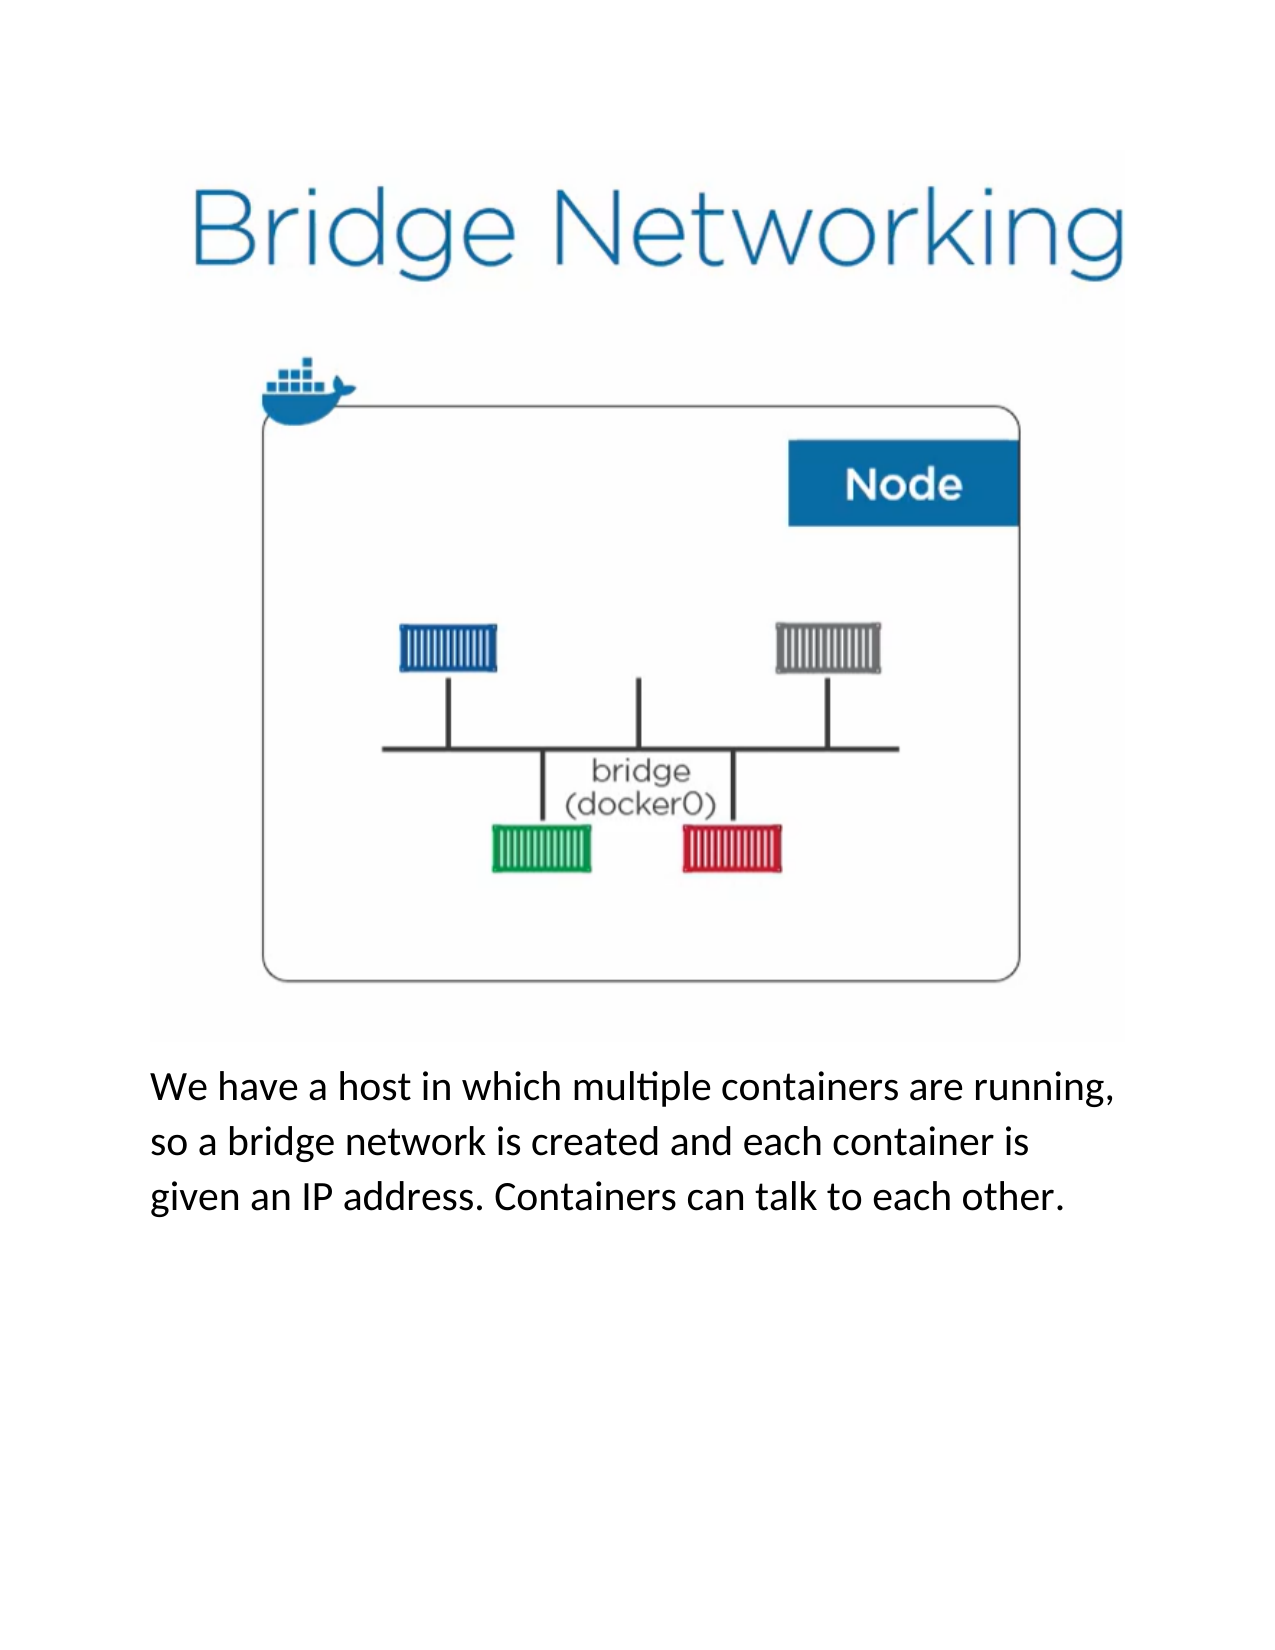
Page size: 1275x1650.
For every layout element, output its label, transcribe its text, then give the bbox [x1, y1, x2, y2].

text We have a host in which multiple containers are running, so a bridge network is created and each container is given an IP address. Containers can talk to each other. [150, 1060, 1125, 1221]
picture [150, 150, 1125, 1042]
